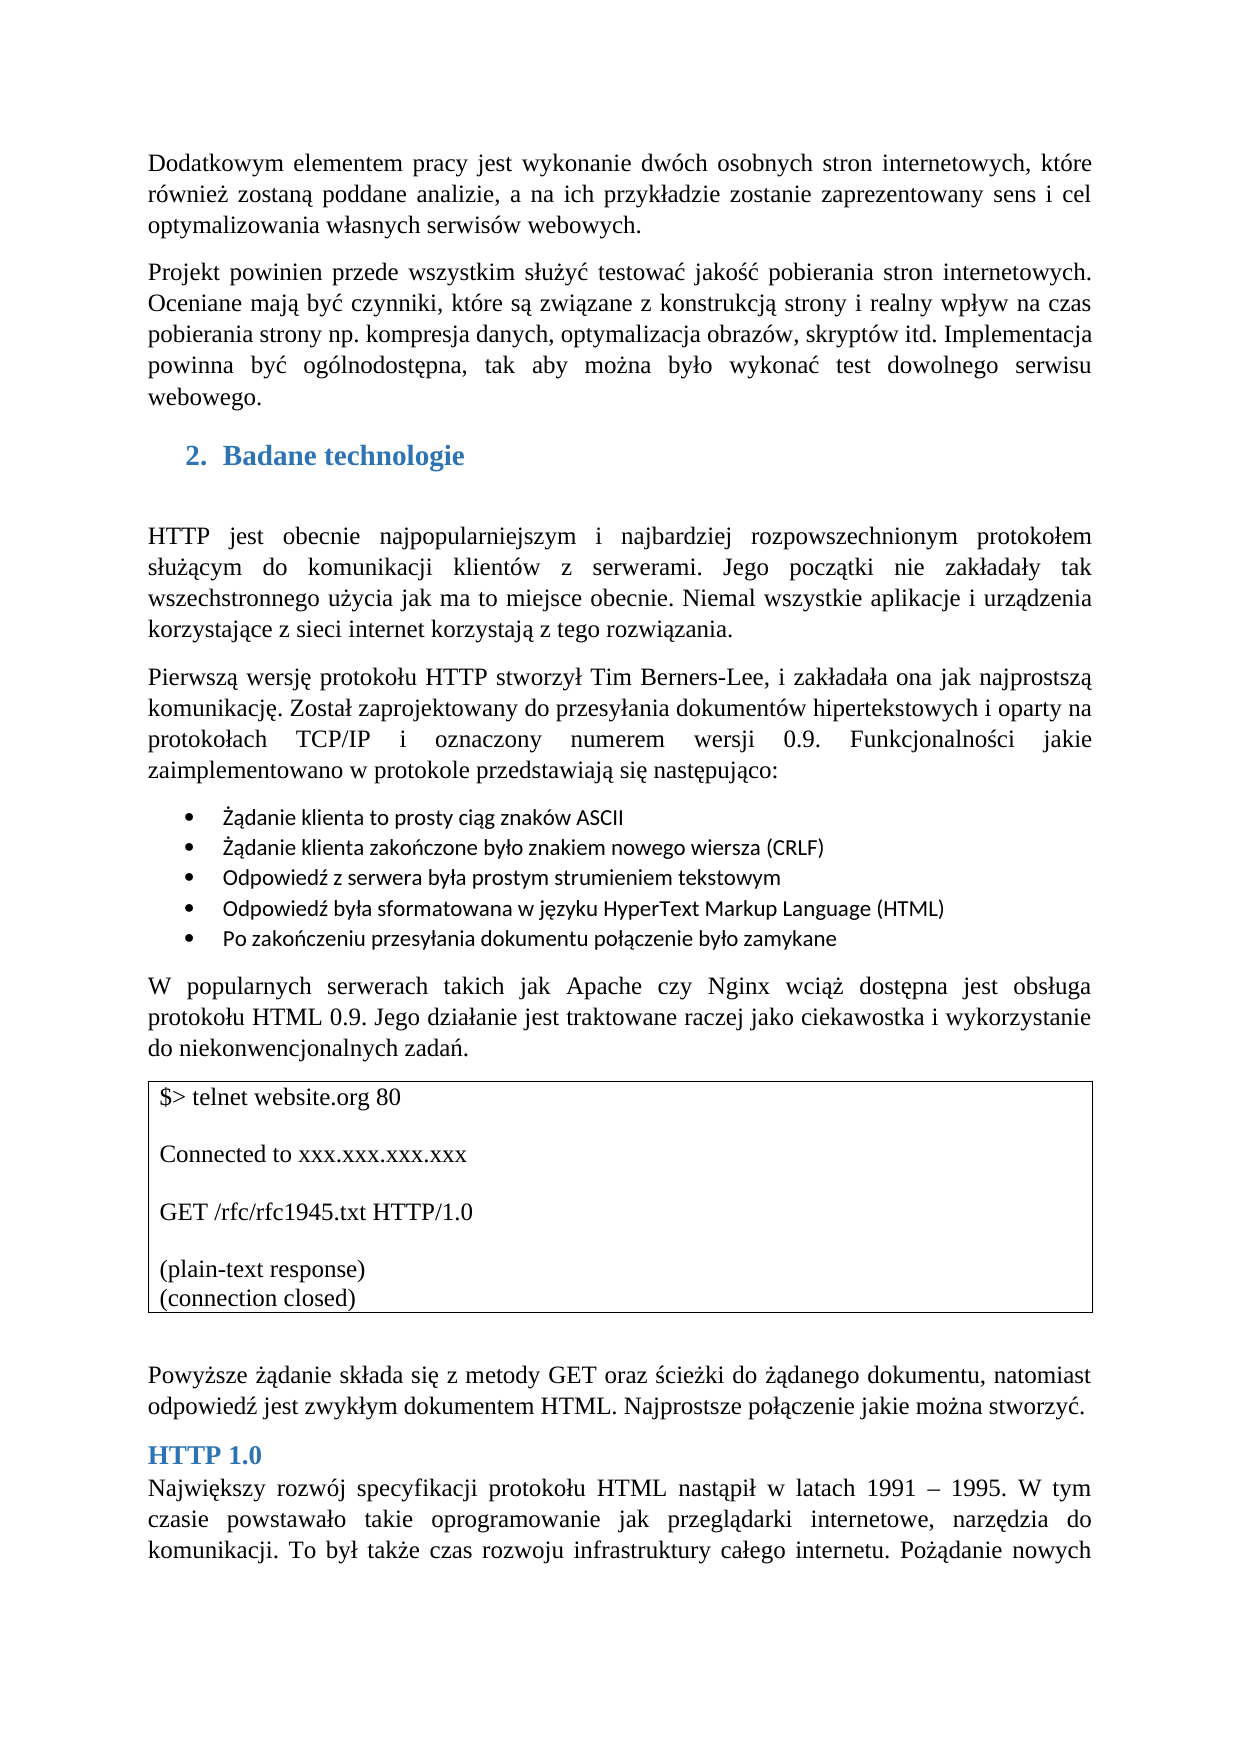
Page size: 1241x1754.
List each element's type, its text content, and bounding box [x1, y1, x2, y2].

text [148, 1473, 1093, 1563]
text Dodatkowym elementem pracy jest wykonanie dwóch osobnych stron internetowych, które również zostaną poddane analizie, a na ich przykładzie zostanie zaprezentowany sens i cel optymalizowania własnych serwisów webowych. [148, 148, 1093, 238]
text Powyższe żądanie składa się z metody GET oraz ścieżki do żądanego dokumentu, natomiast odpowiedź jest zwykłym dokumentem HTML. Najprostsze połączenie jakie można stworzyć. [148, 1360, 1093, 1420]
text HTTP jest obecnie najpopularniejszym i najbardziej rozpowszechnionym protokołem służącym do komunikacji klientów z serwerami. Jego początki nie zakładały tak wszechstronnego użycia jak ma to miejsce obecnie. Niemal wszystkie aplikacje i urządzenia korzystające z sieci internet korzystają z tego rozwiązania. [148, 521, 1093, 643]
list Odpowiedź była sformatowana w języku HyperText Markup Language (HTML) [185, 894, 1093, 922]
subtitle Badane technologie [185, 438, 1093, 471]
subtitle HTTP 1.0 [148, 1439, 1093, 1470]
list Odpowiedź z serwera była prostym strumieniem tekstowym [185, 863, 1093, 892]
list Po zakończeniu przesyłania dokumentu połączenie było zamykane [185, 924, 1093, 952]
list Żądanie klienta zakończone było znakiem nowego wiersza (CRLF) [185, 833, 1093, 861]
text Pierwszą wersję protokołu HTTP stworzył Tim Berners-Lee, i zakładała ona jak najprostszą komunikację. Został zaprojektowany do przesyłania dokumentów hipertekstowych i oparty na protokołach TCP/IP i oznaczony numerem wersji 0.9. Funkcjonalności jakie zaimplementowano w protokole przedstawiają się następująco: [148, 662, 1093, 784]
table_header $> telnet website.org 80 Connected to xxx.xxx.xxx.xxx GET /rfc/rfc1945.txt HTTP/1.0 (plain-text response) (connection closed) [149, 1082, 1092, 1312]
text Projekt powinien przede wszystkim służyć testować jakość pobierania stron internetowych. Oceniane mają być czynniki, które są związane z konstrukcją strony i realny wpływ na czas pobierania strony np. kompresja danych, optymalizacja obrazów, skryptów itd. Implementacja powinna być ogólnodostępna, tak aby można było wykonać test dowolnego serwisu webowego. [148, 257, 1093, 410]
list Żądanie klienta to prosty ciąg znaków ASCII [185, 803, 1093, 831]
text W popularnych serwerach takich jak Apache czy Nginx wciąż dostępna jest obsługa protokołu HTML 0.9. Jego działanie jest traktowane raczej jako ciekawostka i wykorzystanie do niekonwencjonalnych zadań. [148, 971, 1093, 1062]
